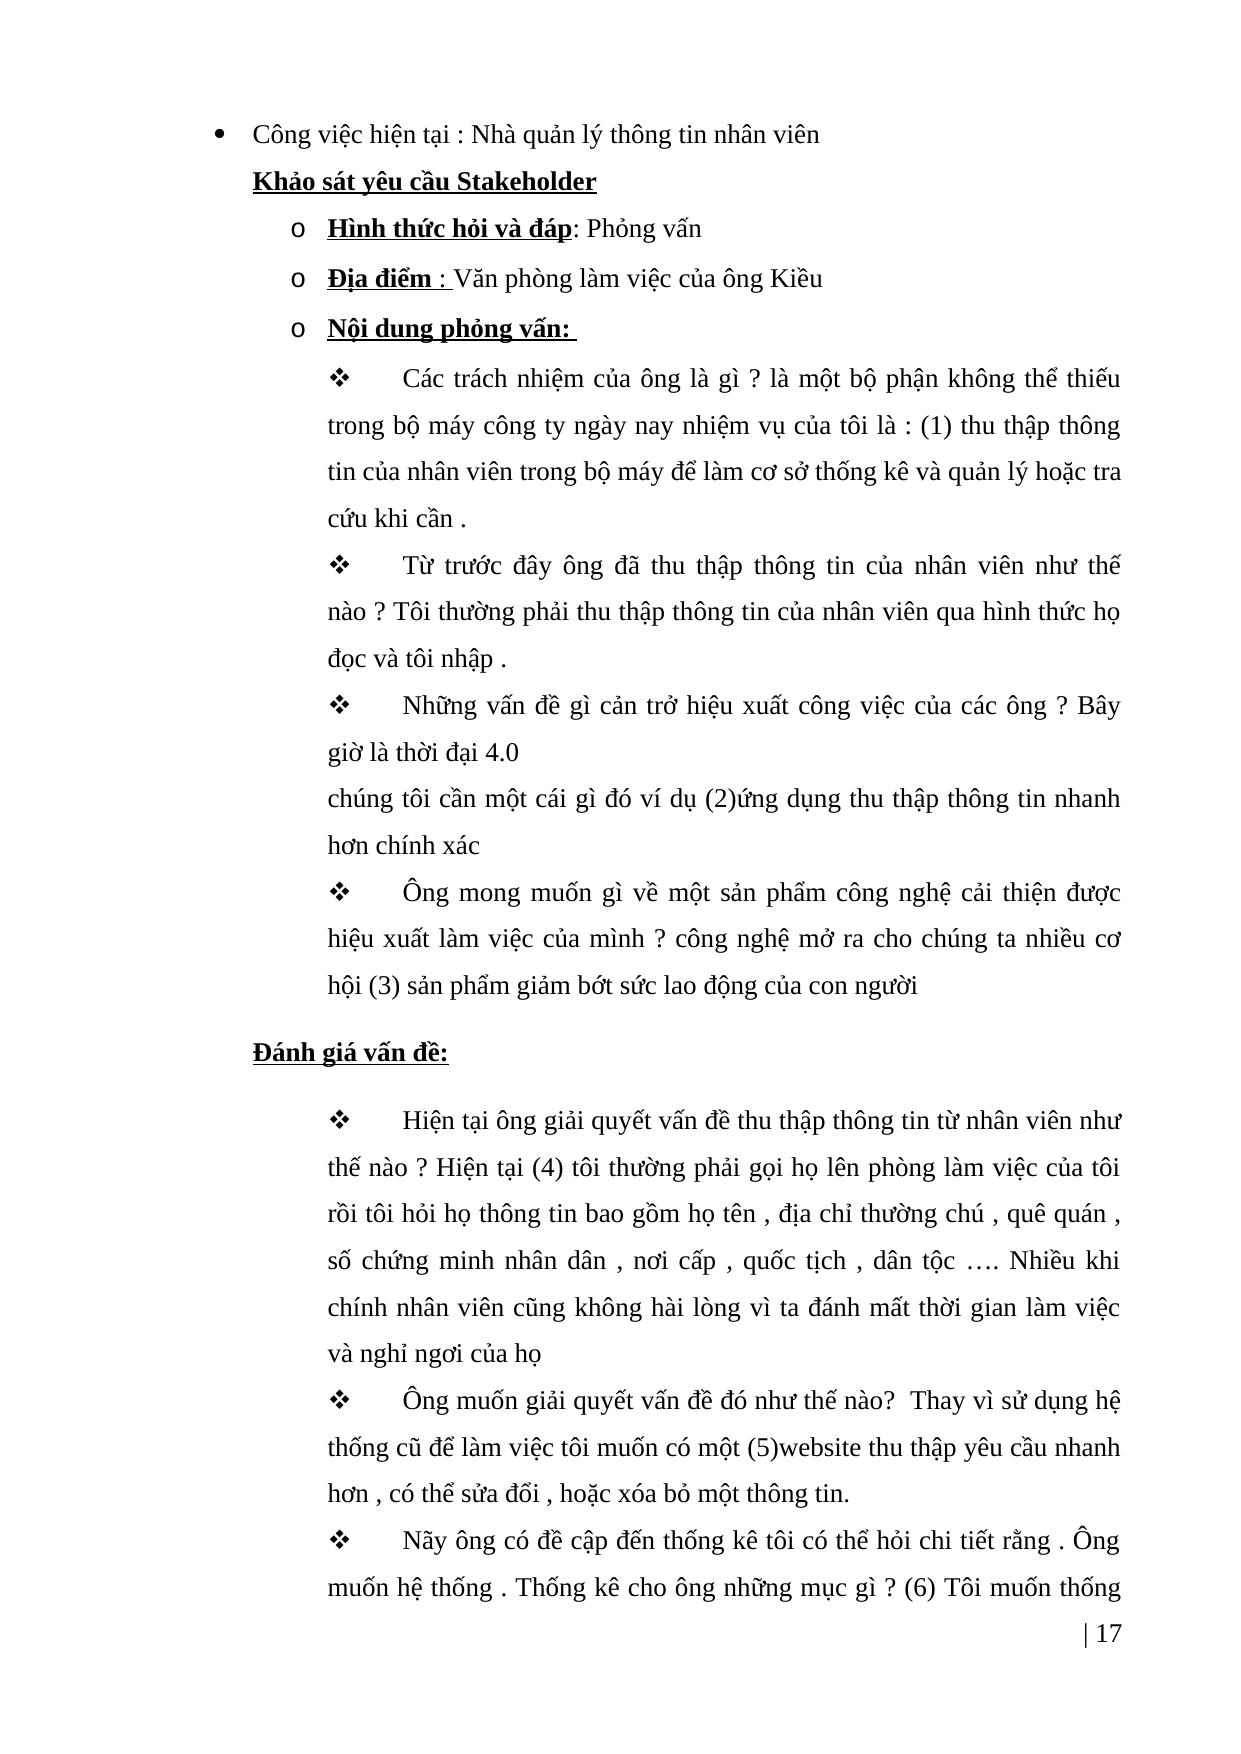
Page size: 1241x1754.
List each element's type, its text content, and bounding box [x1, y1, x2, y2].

text Đánh giá vấn đề: [252, 1037, 1122, 1068]
list Nội dung phỏng vấn: [290, 312, 1122, 345]
list Công việc hiện tại : Nhà quản lý thông tin nhân viên [215, 118, 1122, 149]
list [327, 1524, 1122, 1602]
list Các trách nhiệm của ông là gì ? là một bộ phận không thể thiếu trong bộ máy công ty ngày nay nhiệm vụ của tôi là : (1) thu thập thông tin của nhân viên trong bộ máy để làm cơ sở thống kê và quản lý hoặc tra cứu khi cần . [327, 362, 1122, 533]
list Khảo sát yêu cầu Stakeholder [252, 165, 1122, 196]
list Ông muốn giải quyết vấn đề đó như thế nào? Thay vì sử dụng hệ thống cũ để làm việc tôi muốn có một (5)website thu thập yêu cầu nhanh hơn , có thể sửa đổi , hoặc xóa bỏ một thông tin. [327, 1384, 1122, 1509]
list Ông mong muốn gì về một sản phẩm công nghệ cải thiện được hiệu xuất làm việc của mình ? công nghệ mở ra cho chúng ta nhiều cơ hội (3) sản phẩm giảm bớt sức lao động của con người [327, 876, 1122, 1000]
list Hình thức hỏi và đáp: Phỏng vấn [290, 212, 1122, 245]
list Địa điểm : Văn phòng làm việc của ông Kiều [290, 262, 1122, 295]
list Những vấn đề gì cản trở hiệu xuất công việc của các ông ? Bây giờ là thời đại 4.0 [327, 689, 1122, 767]
list Hiện tại ông giải quyết vấn đề thu thập thông tin từ nhân viên như thế nào ? Hiện tại (4) tôi thường phải gọi họ lên phòng làm việc của tôi rồi tôi hỏi họ thông tin bao gồm họ tên , địa chỉ thường chú , quê quán , số chứng minh nhân dân , nơi cấp , quốc tịch , dân tộc …. Nhiều khi chính nhân viên cũng không hài lòng vì ta đánh mất thời gian làm việc và nghỉ ngơi của họ [327, 1104, 1122, 1369]
list Từ trước đây ông đã thu thập thông tin của nhân viên như thế nào ? Tôi thường phải thu thập thông tin của nhân viên qua hình thức họ đọc và tôi nhập . [327, 549, 1122, 673]
list chúng tôi cần một cái gì đó ví dụ (2)ứng dụng thu thập thông tin nhanh hơn chính xác [327, 782, 1122, 860]
